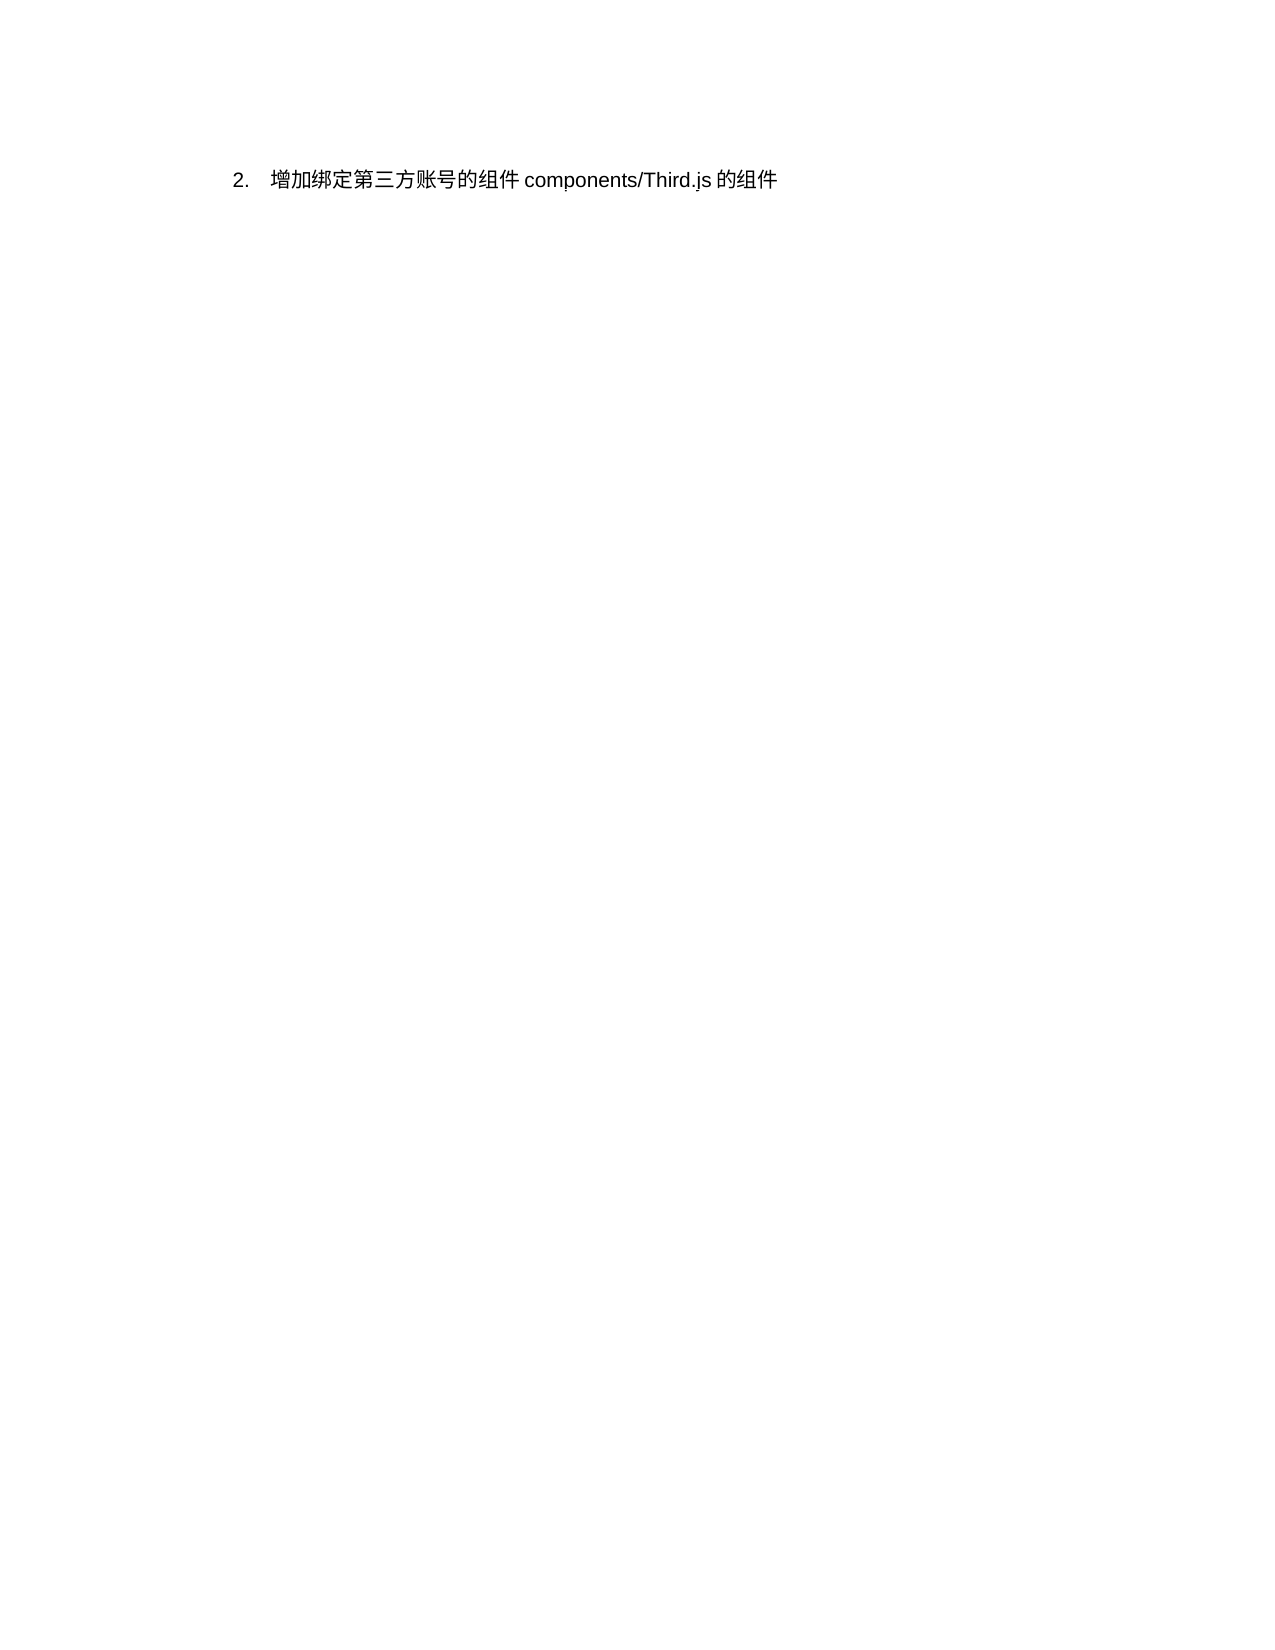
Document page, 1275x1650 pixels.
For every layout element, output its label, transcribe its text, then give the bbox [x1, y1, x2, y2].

list 增加绑定第三方账号的组件components/Third.js的组件 [232, 150, 1125, 192]
